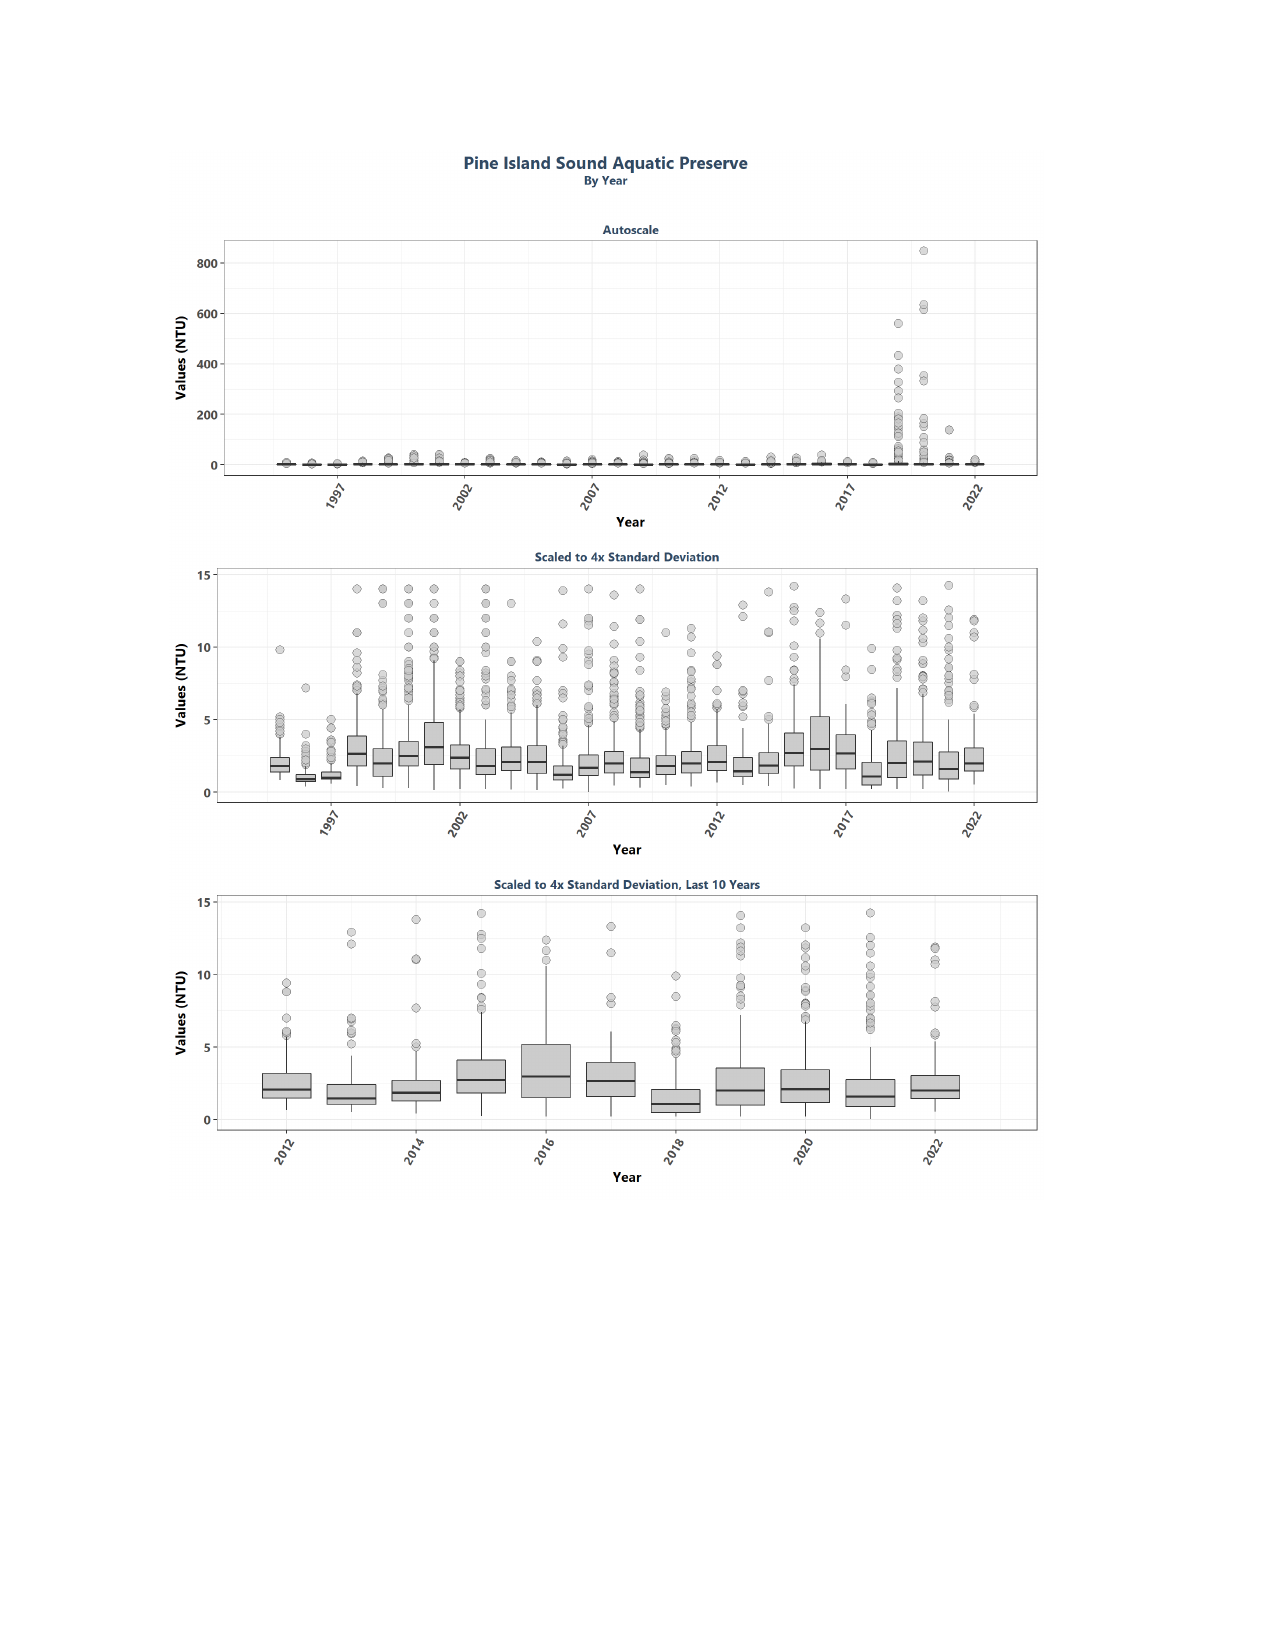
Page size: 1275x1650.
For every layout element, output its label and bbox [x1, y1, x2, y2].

picture [168, 150, 1044, 1200]
